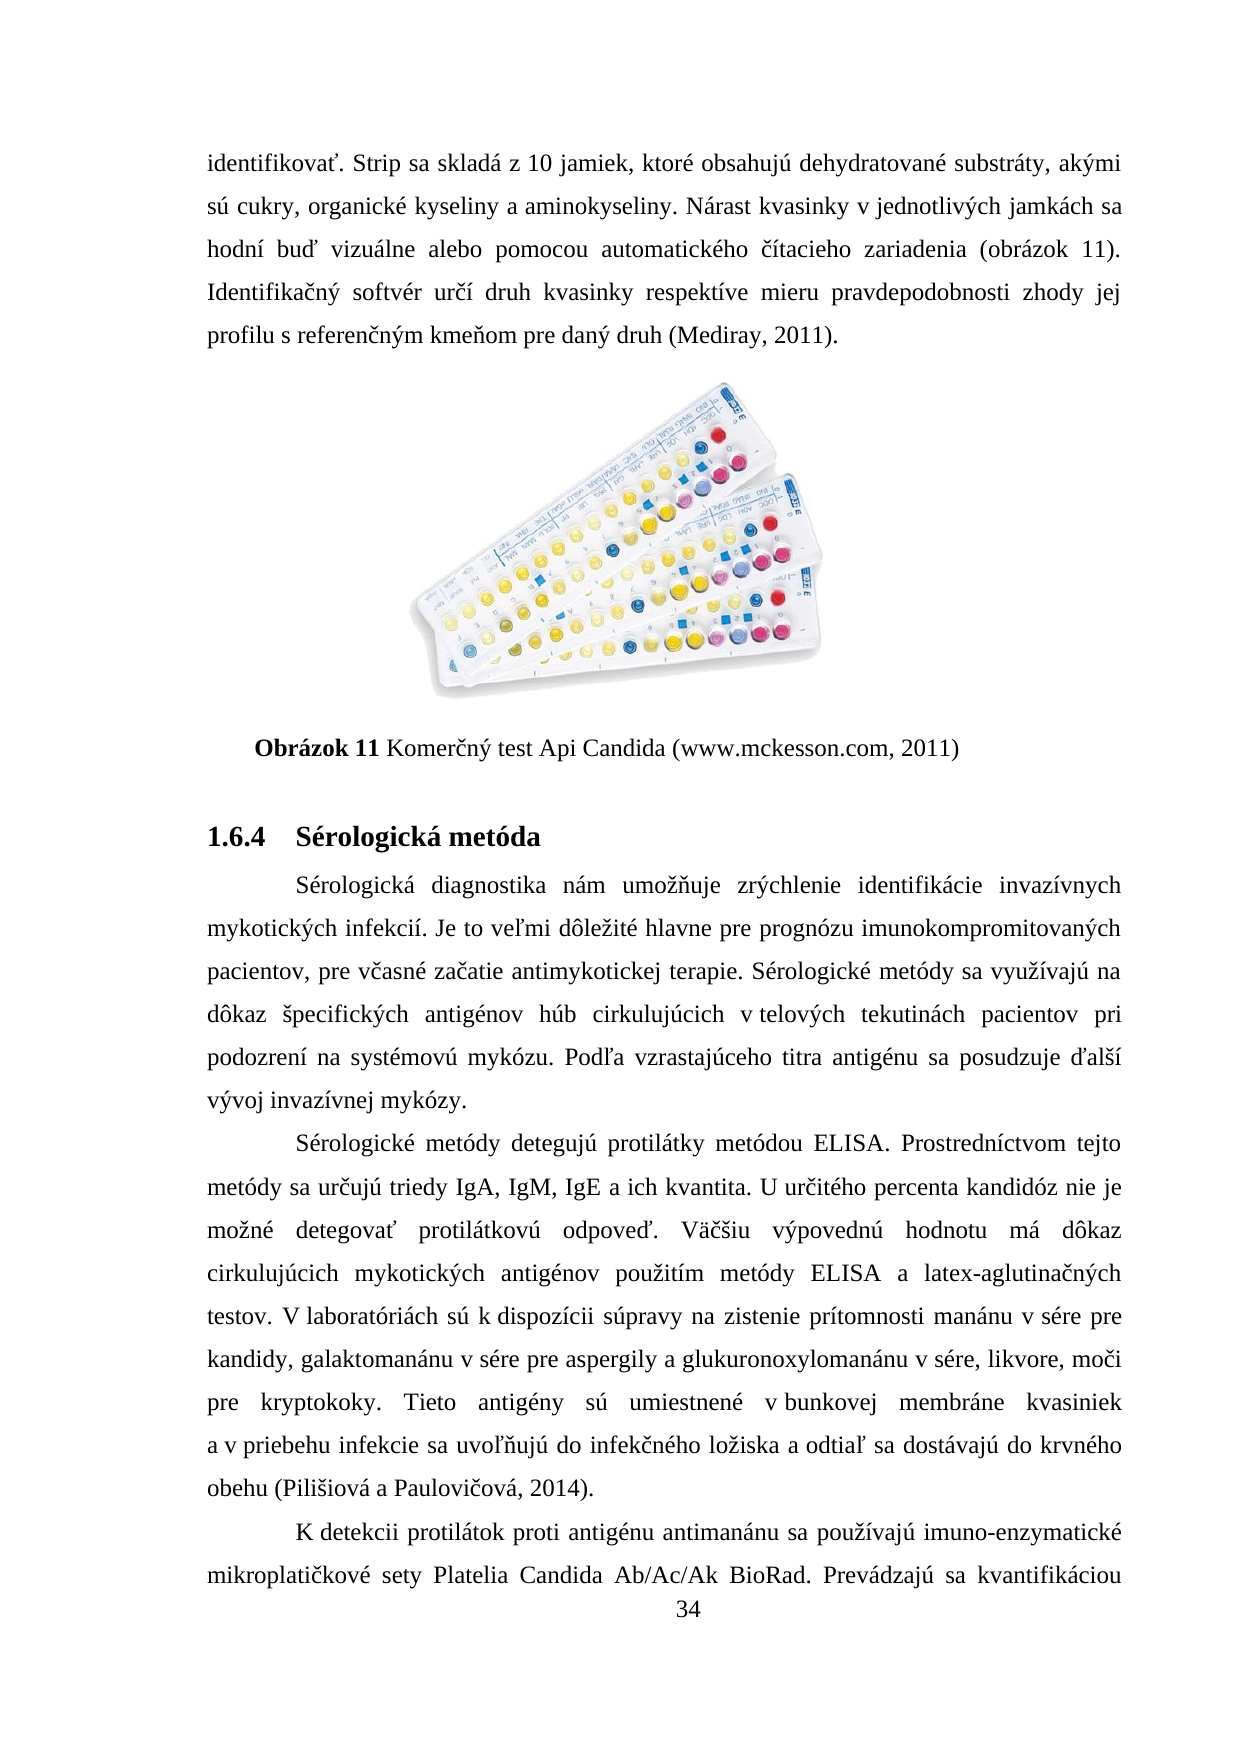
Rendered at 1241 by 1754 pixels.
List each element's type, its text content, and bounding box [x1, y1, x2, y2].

text Sérologické metódy detegujú protilátky metódou ELISA. Prostredníctvom tejto metódy sa určujú triedy IgA, IgM, IgE a ich kvantita. U určitého percenta kandidóz nie je možné detegovať protilátkovú odpoveď. Väčšiu výpovednú hodnotu má dôkaz cirkulujúcich mykotických antigénov použitím metódy ELISA a latex-aglutinačných testov. V laboratóriách sú k dispozícii súpravy na zistenie prítomnosti manánu v sére pre kandidy, galaktomanánu v sére pre aspergily a glukuronoxylomanánu v sére, likvore, moči pre kryptokoky. Tieto antigény sú umiestnené v bunkovej membráne kvasiniek a v priebehu infekcie sa uvoľňujú do infekčného ložiska a odtiaľ sa dostávajú do krvného obehu (Pilišiová a Paulovičová, 2014). [207, 1128, 1122, 1502]
text 1.6.4 Sérologická metóda [207, 819, 1122, 853]
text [207, 148, 1122, 349]
text Sérologická diagnostika nám umožňuje zrýchlenie identifikácie invazívnych mykotických infekcií. Je to veľmi dôležité hlavne pre prognózu imunokompromitovaných pacientov, pre včasné začatie antimykotickej terapie. Sérologické metódy sa využívajú na dôkaz špecifických antigénov húb cirkulujúcich v telových tekutinách pacientov pri podozrení na systémovú mykózu. Podľa vzrastajúceho titra antigénu sa posudzuje ďalší vývoj invazívnej mykózy. [207, 870, 1122, 1114]
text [207, 1517, 1122, 1588]
picture [408, 371, 825, 705]
